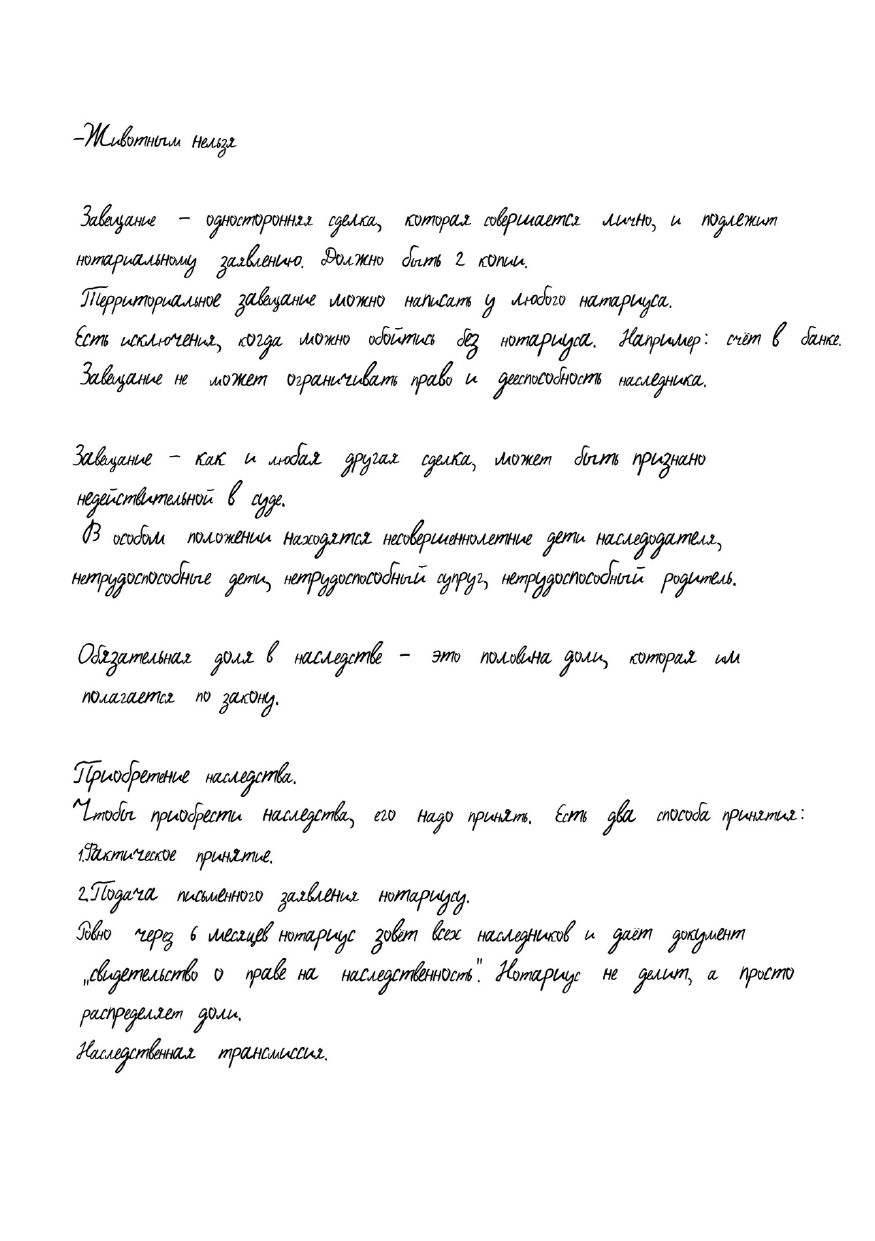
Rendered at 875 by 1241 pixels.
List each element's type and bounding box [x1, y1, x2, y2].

picture [59, 118, 846, 1123]
